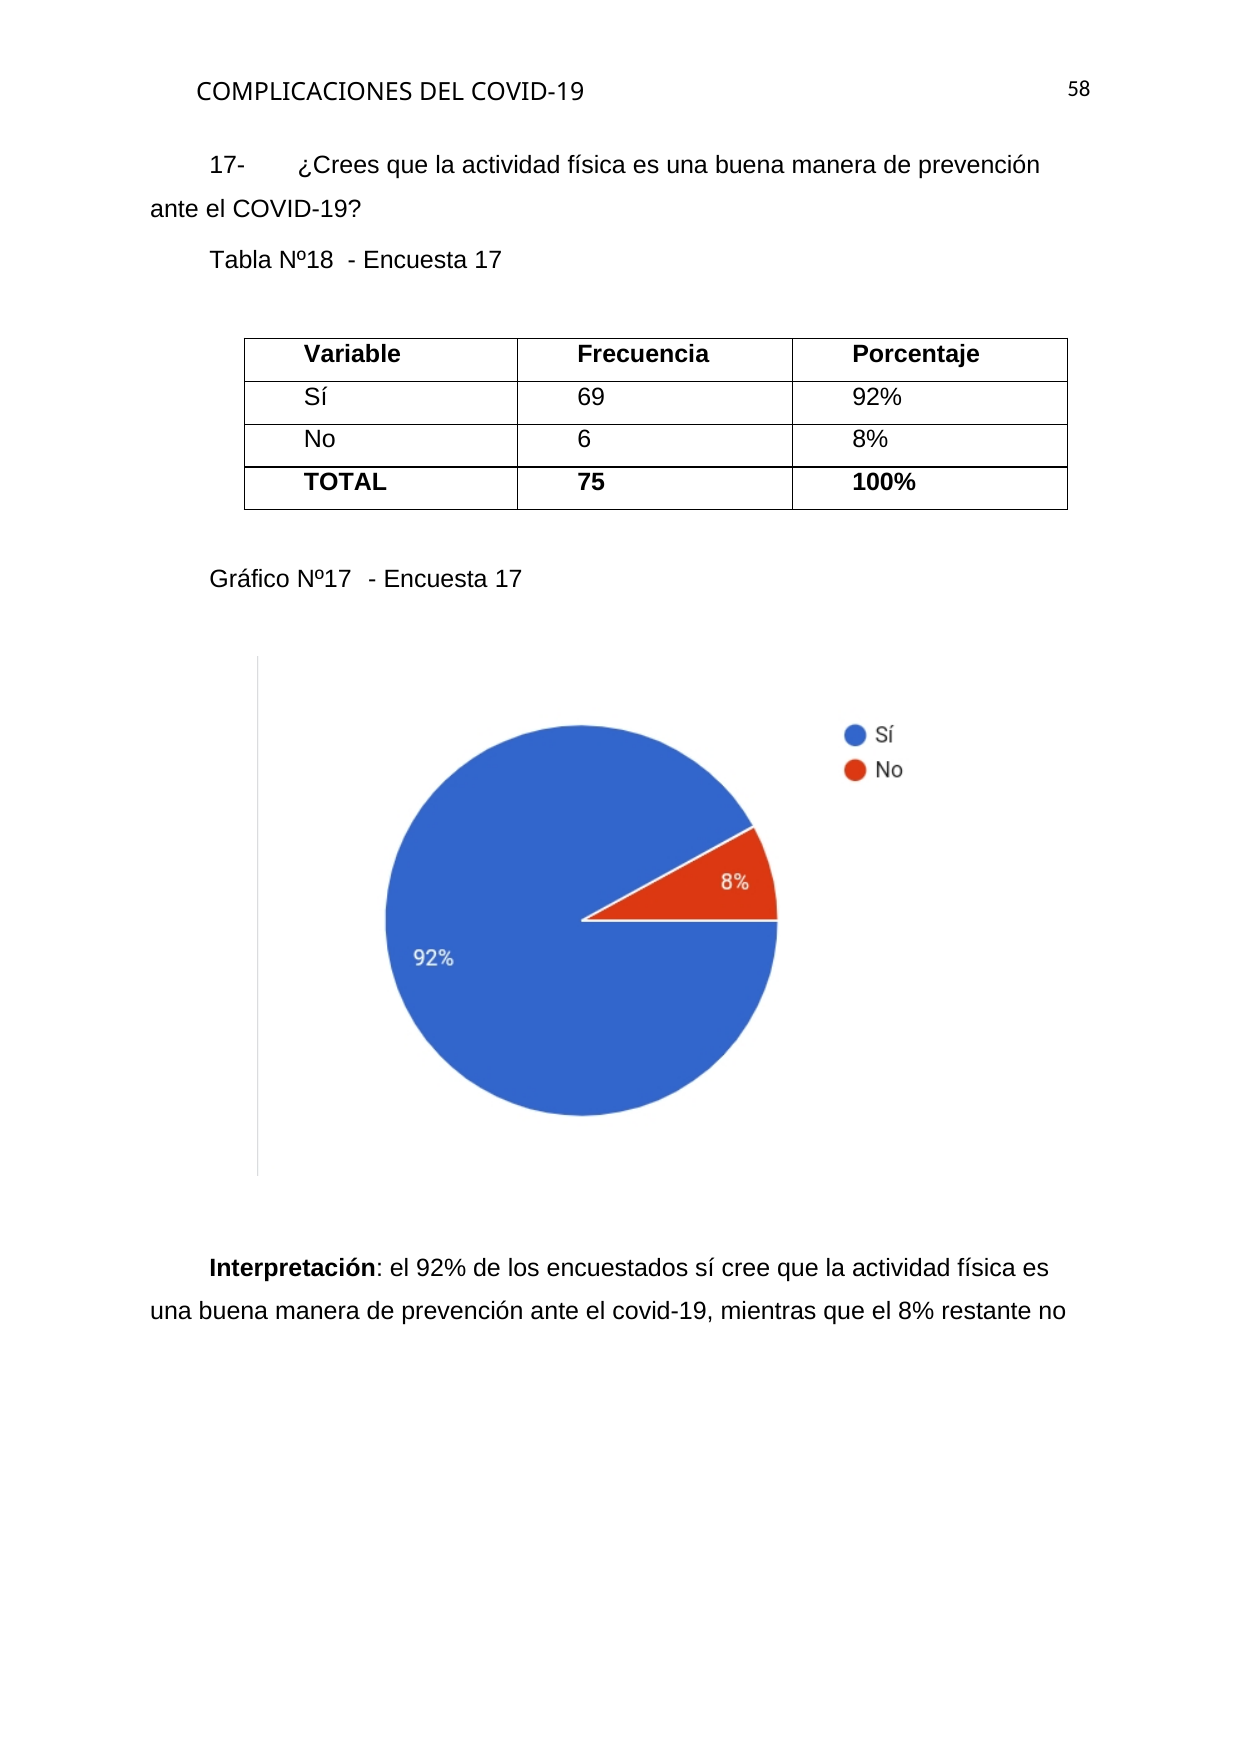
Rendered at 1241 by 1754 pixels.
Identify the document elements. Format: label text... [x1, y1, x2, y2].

list ¿Crees que la actividad física es una buena manera de prevención ante el COVID-19? [150, 150, 1090, 222]
table_header Porcentaje [793, 339, 1067, 381]
table_cell 69 [518, 382, 792, 423]
table_header Variable [245, 339, 517, 381]
table_cell 6 [518, 425, 792, 466]
text Interpretación: el 92% de los encuestados sí cree que la actividad física es una buena manera de prevención ante el covid-19, mientras que el 8% restante no [150, 1253, 1090, 1324]
table_cell 8% [793, 425, 1067, 466]
table_cell TOTAL [245, 468, 517, 509]
table_cell 92% [793, 382, 1067, 423]
text Gráfico Nº17 - Encuesta 17 [150, 554, 1090, 593]
picture [257, 656, 1043, 1176]
table_cell Sí [245, 382, 517, 423]
table_cell No [245, 425, 517, 466]
table_cell 100% [793, 468, 1067, 509]
text Tabla Nº18 - Encuesta 17 [150, 246, 1090, 274]
table_cell 75 [518, 468, 792, 509]
table_header Frecuencia [518, 339, 792, 381]
